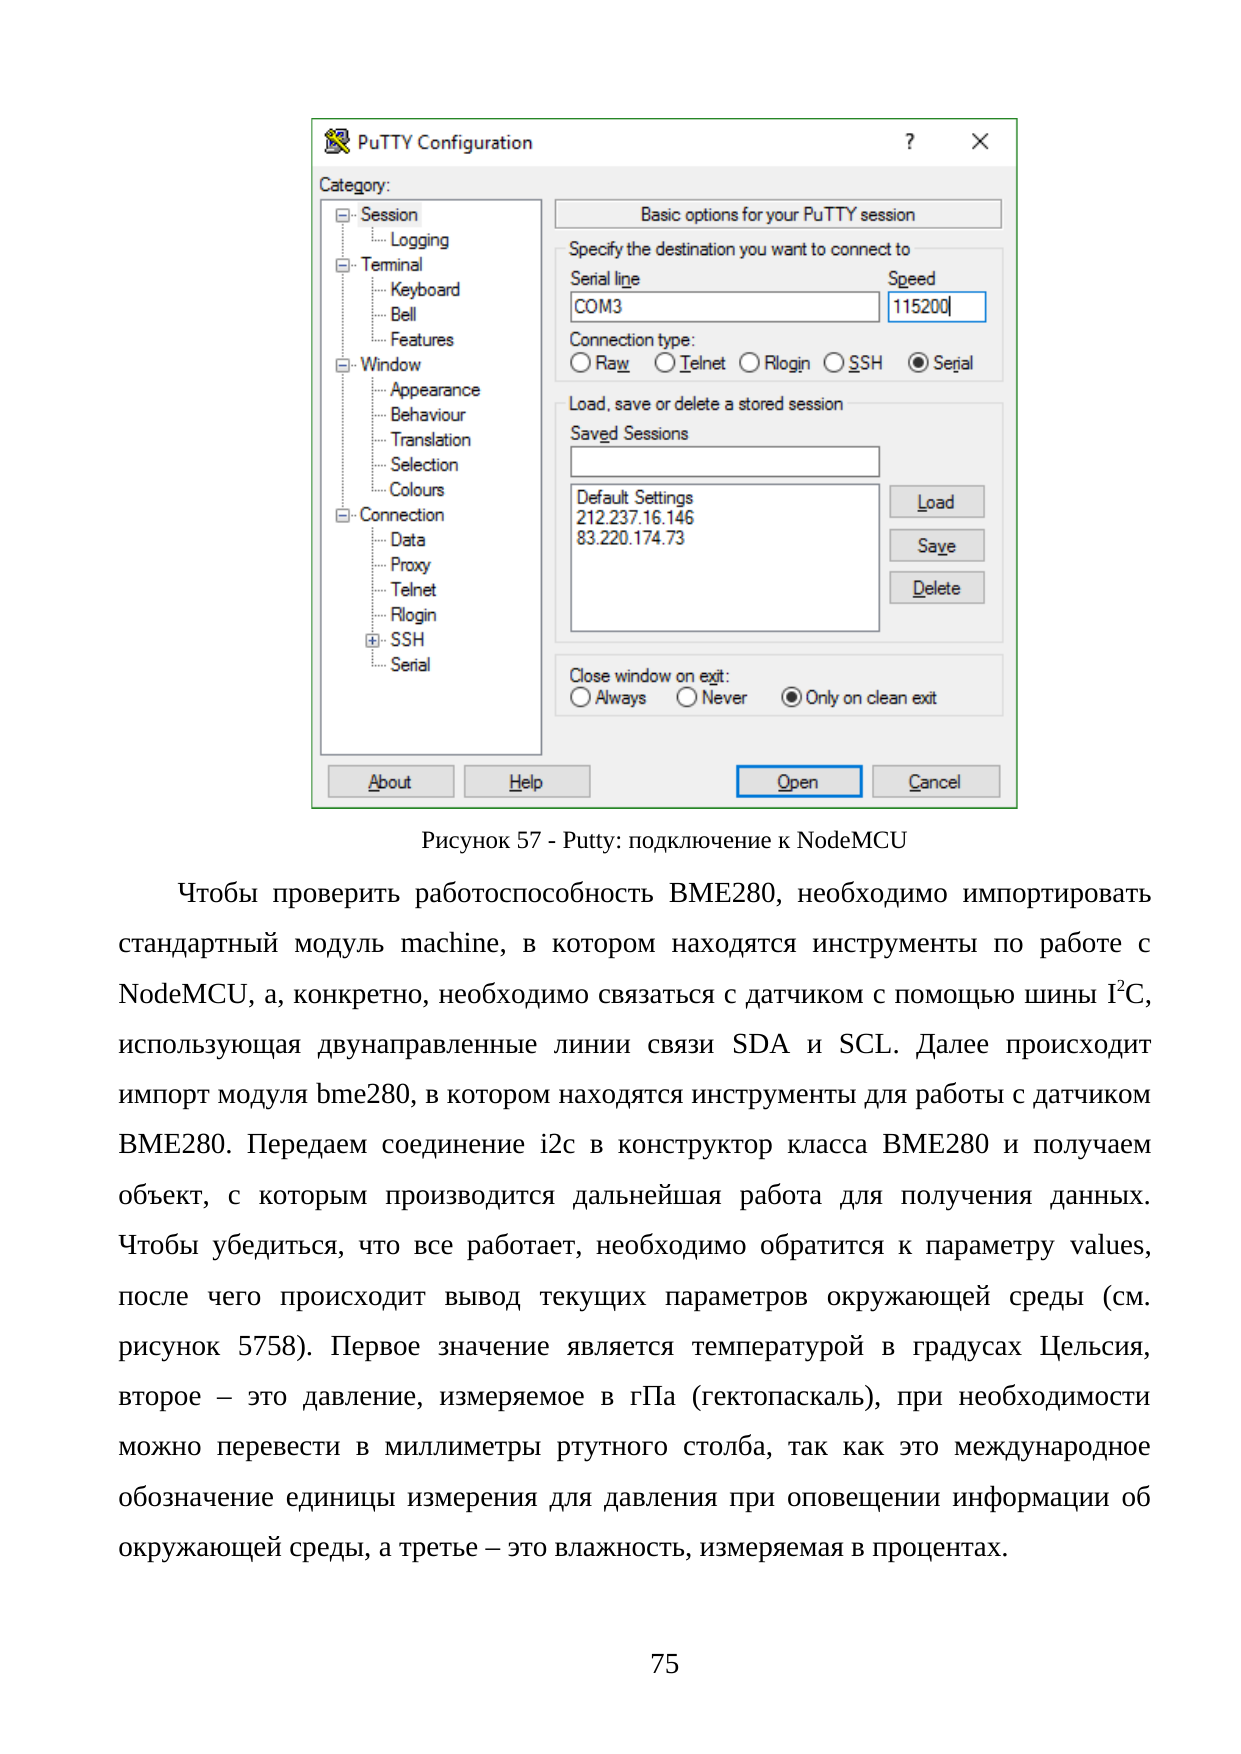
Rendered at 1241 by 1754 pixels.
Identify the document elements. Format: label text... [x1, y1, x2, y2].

text Чтобы проверить работоспособность BME280, необходимо импортировать стандартный модуль machine, в котором находятся инструменты по работе с NodeMCU, а, конкретно, необходимо связаться с датчиком с помощью шины I2C, использующая двунаправленные линии связи SDA и SCL. Далее происходит импорт модуля bme280, в котором находятся инструменты для работы с датчиком BME280. Передаем соединение i2c в конструктор класса BME280 и получаем объект, с которым производится дальнейшая работа для получения данных. Чтобы убедиться, что все работает, необходимо обратится к параметру values, после чего происходит вывод текущих параметров окружающей среды (см. рисунок 58). Первое значение является температурой в градусах Цельсия, второе – это давление, измеряемое в гПа (гектопаскаль), при необходимости можно перевести в миллиметры ртутного столба, так как это международное обозначение единицы измерения для давления при оповещении информации об окружающей среды, а третье – это влажность, измеряемая в процентах. [118, 875, 1152, 1563]
text Рисунок 57 - Putty: подключение к NodeMCU [118, 826, 1152, 854]
picture [311, 118, 1018, 809]
